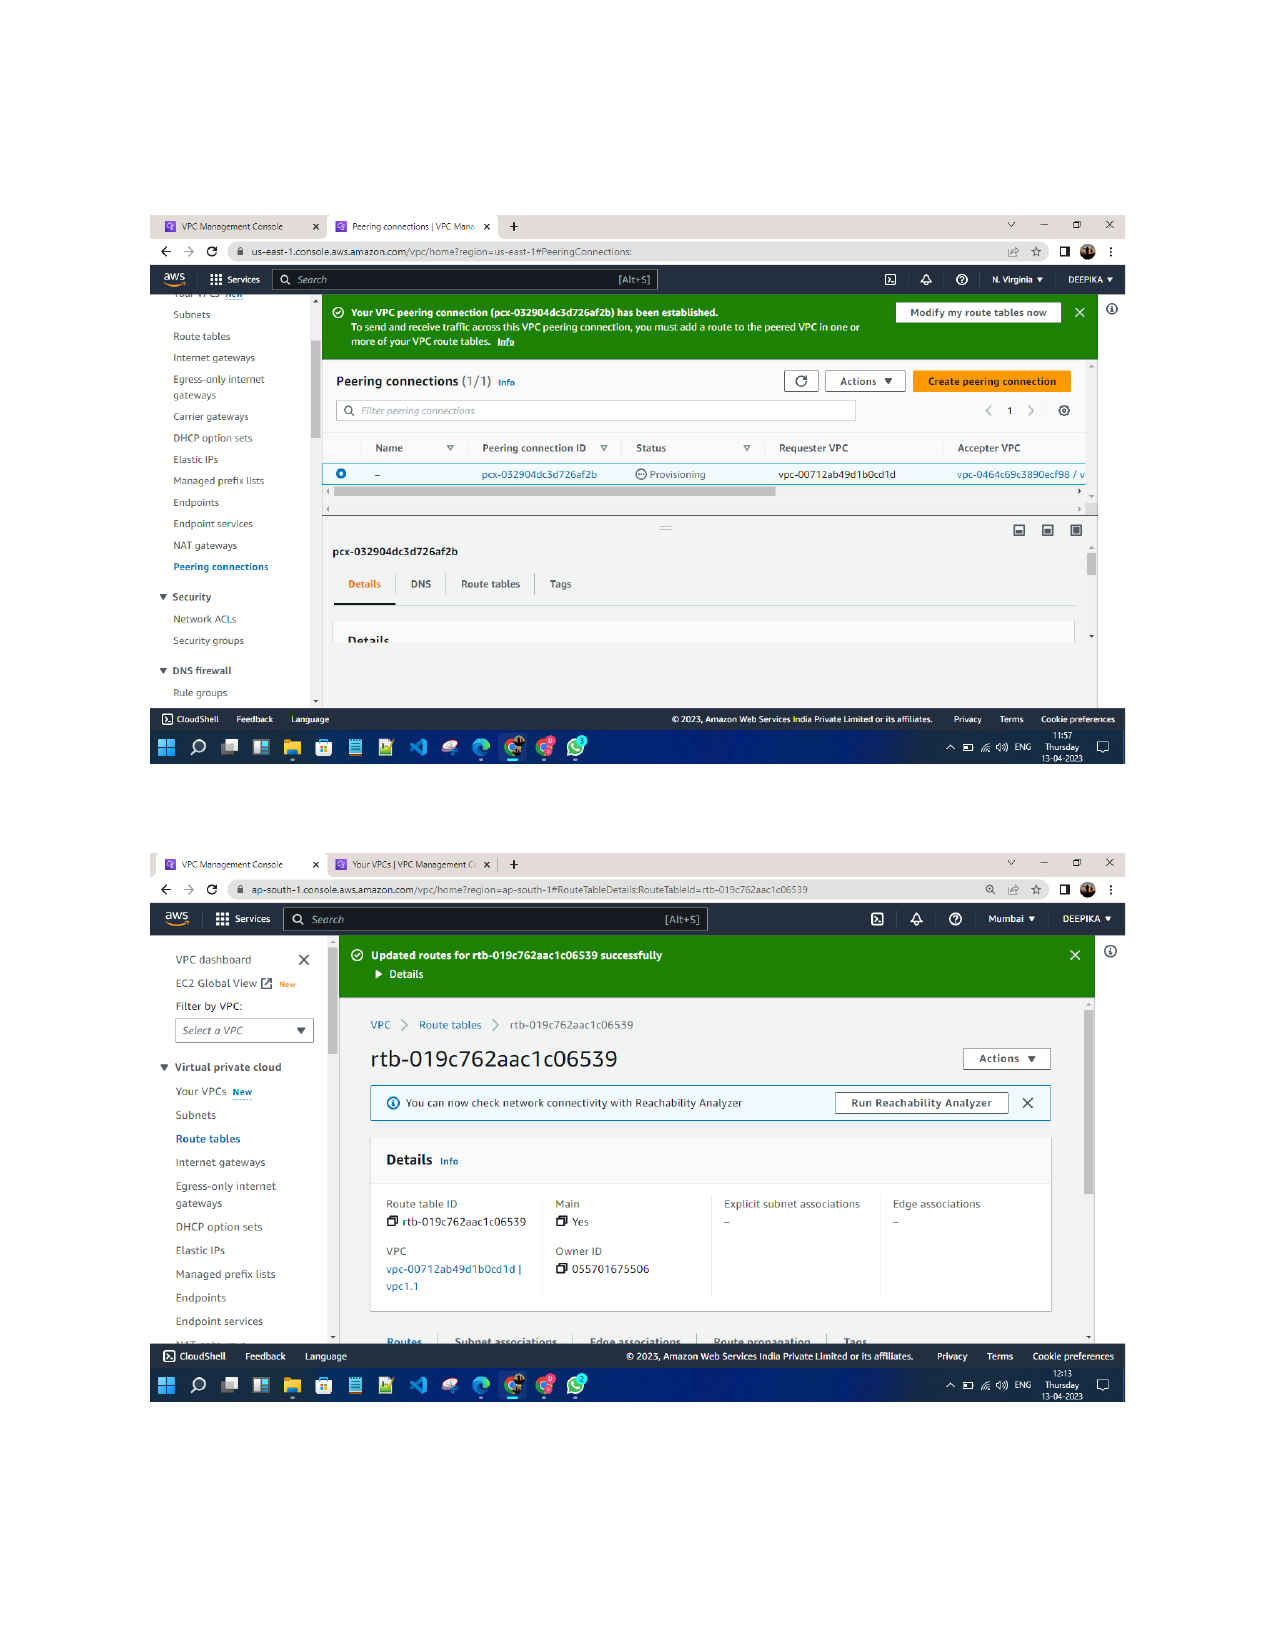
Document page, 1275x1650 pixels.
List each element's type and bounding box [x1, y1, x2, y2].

picture [150, 215, 1125, 764]
picture [150, 853, 1125, 1402]
